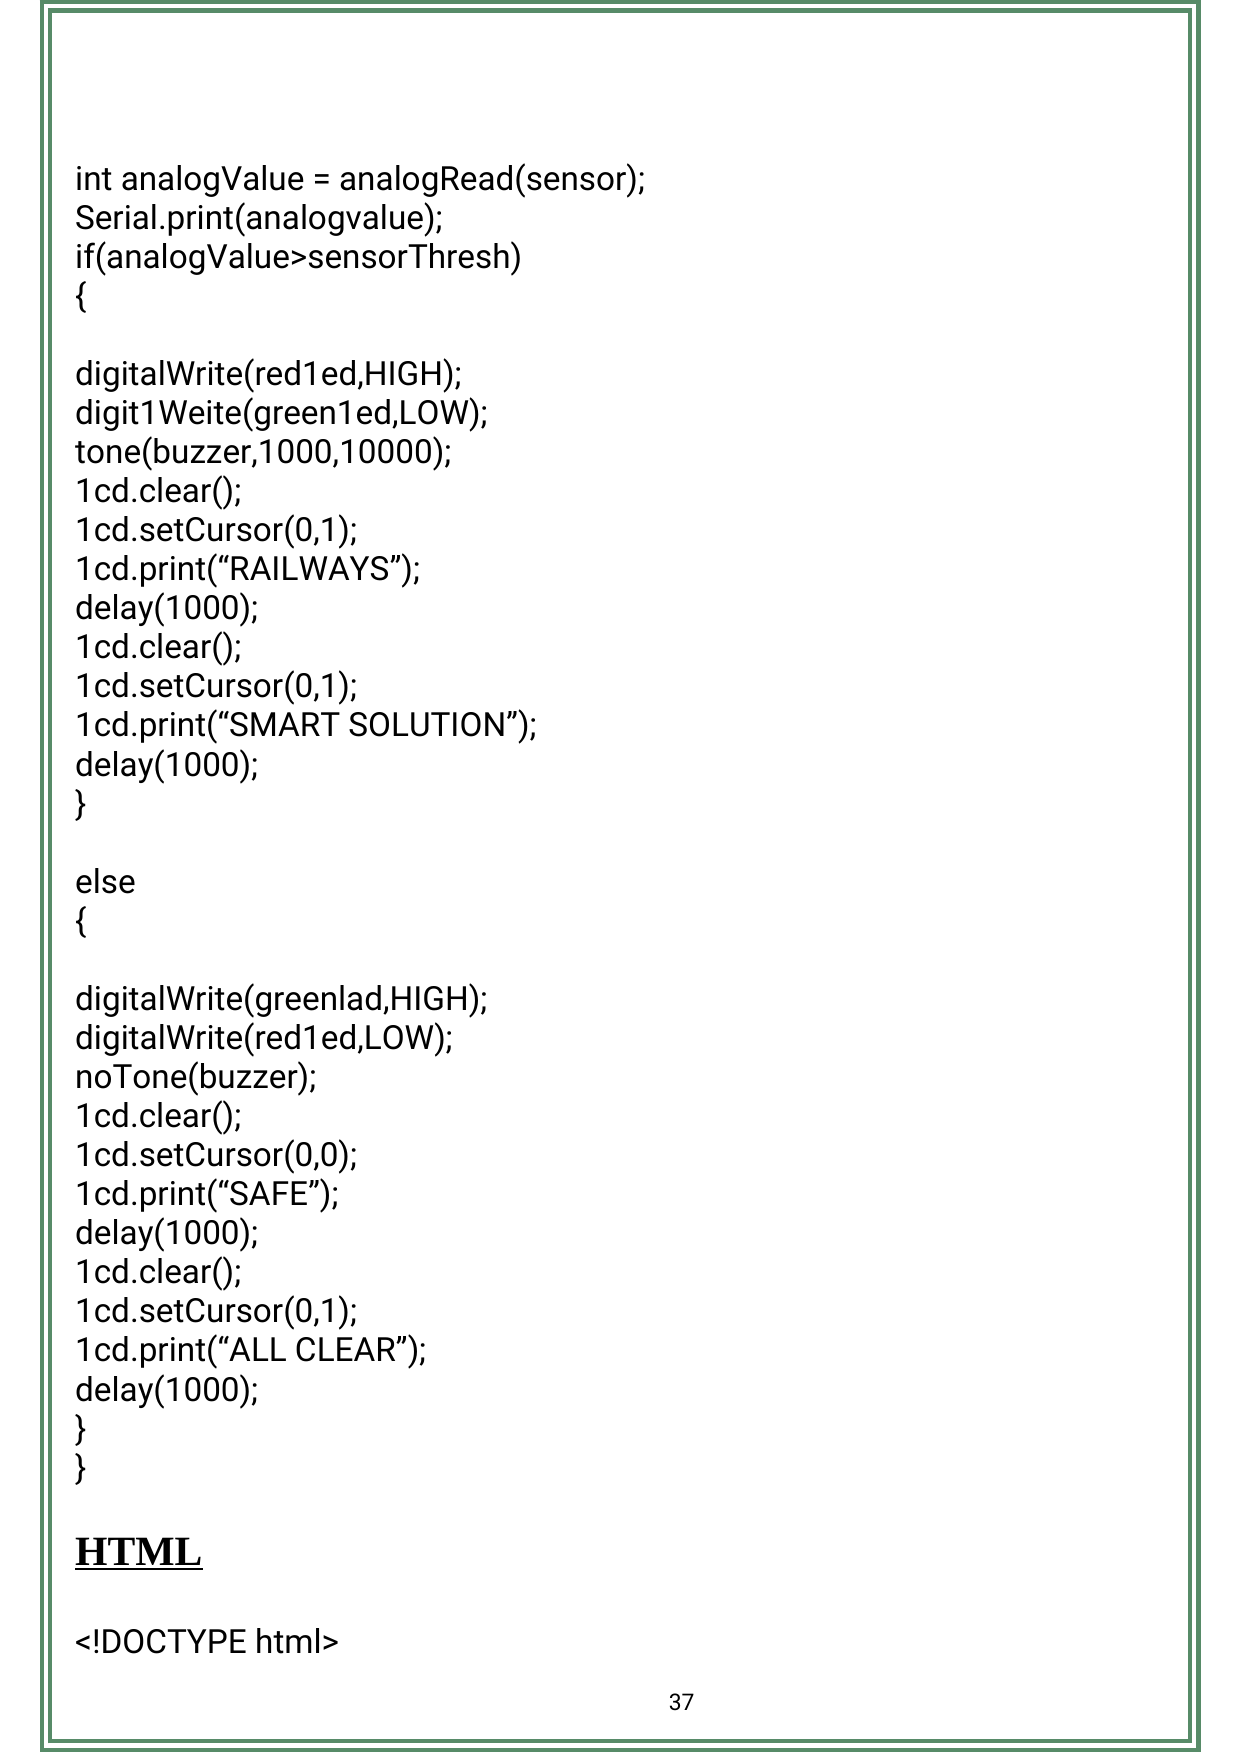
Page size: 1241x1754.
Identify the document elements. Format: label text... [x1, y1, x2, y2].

text delay(1000); [75, 589, 1165, 628]
text digitalWrite(red1ed,LOW); [75, 1018, 1165, 1057]
text 1cd.setCursor(0,0); [75, 1136, 1165, 1175]
text 1cd.clear(); [75, 1253, 1165, 1292]
text <!DOCTYPE html> [75, 1622, 1165, 1661]
text 1cd.print(“RAILWAYS”); [75, 550, 1165, 589]
text 1cd.print(“ALL CLEAR”); [75, 1331, 1165, 1370]
text delay(1000); [75, 745, 1165, 784]
text 1cd.setCursor(0,1); [75, 1292, 1165, 1331]
text noTone(buzzer); [75, 1057, 1165, 1097]
text } [75, 1409, 1165, 1448]
text digitalWrite(red1ed,HIGH); [75, 354, 1165, 393]
text HTML [75, 1526, 1165, 1574]
text 1cd.clear(); [75, 472, 1165, 511]
text } [75, 1448, 1165, 1487]
text tone(buzzer,1000,10000); [75, 432, 1165, 472]
text 1cd.print(“SAFE”); [75, 1175, 1165, 1214]
text int analogValue = analogRead(sensor); [75, 159, 1165, 198]
text 1cd.clear(); [75, 628, 1165, 667]
text Serial.print(analogvalue); [75, 198, 1165, 237]
text else [75, 862, 1165, 901]
text 1cd.setCursor(0,1); [75, 667, 1165, 706]
text { [75, 276, 1165, 315]
text digitalWrite(greenlad,HIGH); [75, 979, 1165, 1018]
text delay(1000); [75, 1370, 1165, 1409]
text { [75, 901, 1165, 940]
text delay(1000); [75, 1214, 1165, 1253]
text 1cd.print(“SMART SOLUTION”); [75, 706, 1165, 745]
text 1cd.clear(); [75, 1097, 1165, 1136]
text if(analogValue>sensorThresh) [75, 237, 1165, 276]
text } [75, 784, 1165, 823]
text digit1Weite(green1ed,LOW); [75, 393, 1165, 432]
text 1cd.setCursor(0,1); [75, 511, 1165, 550]
